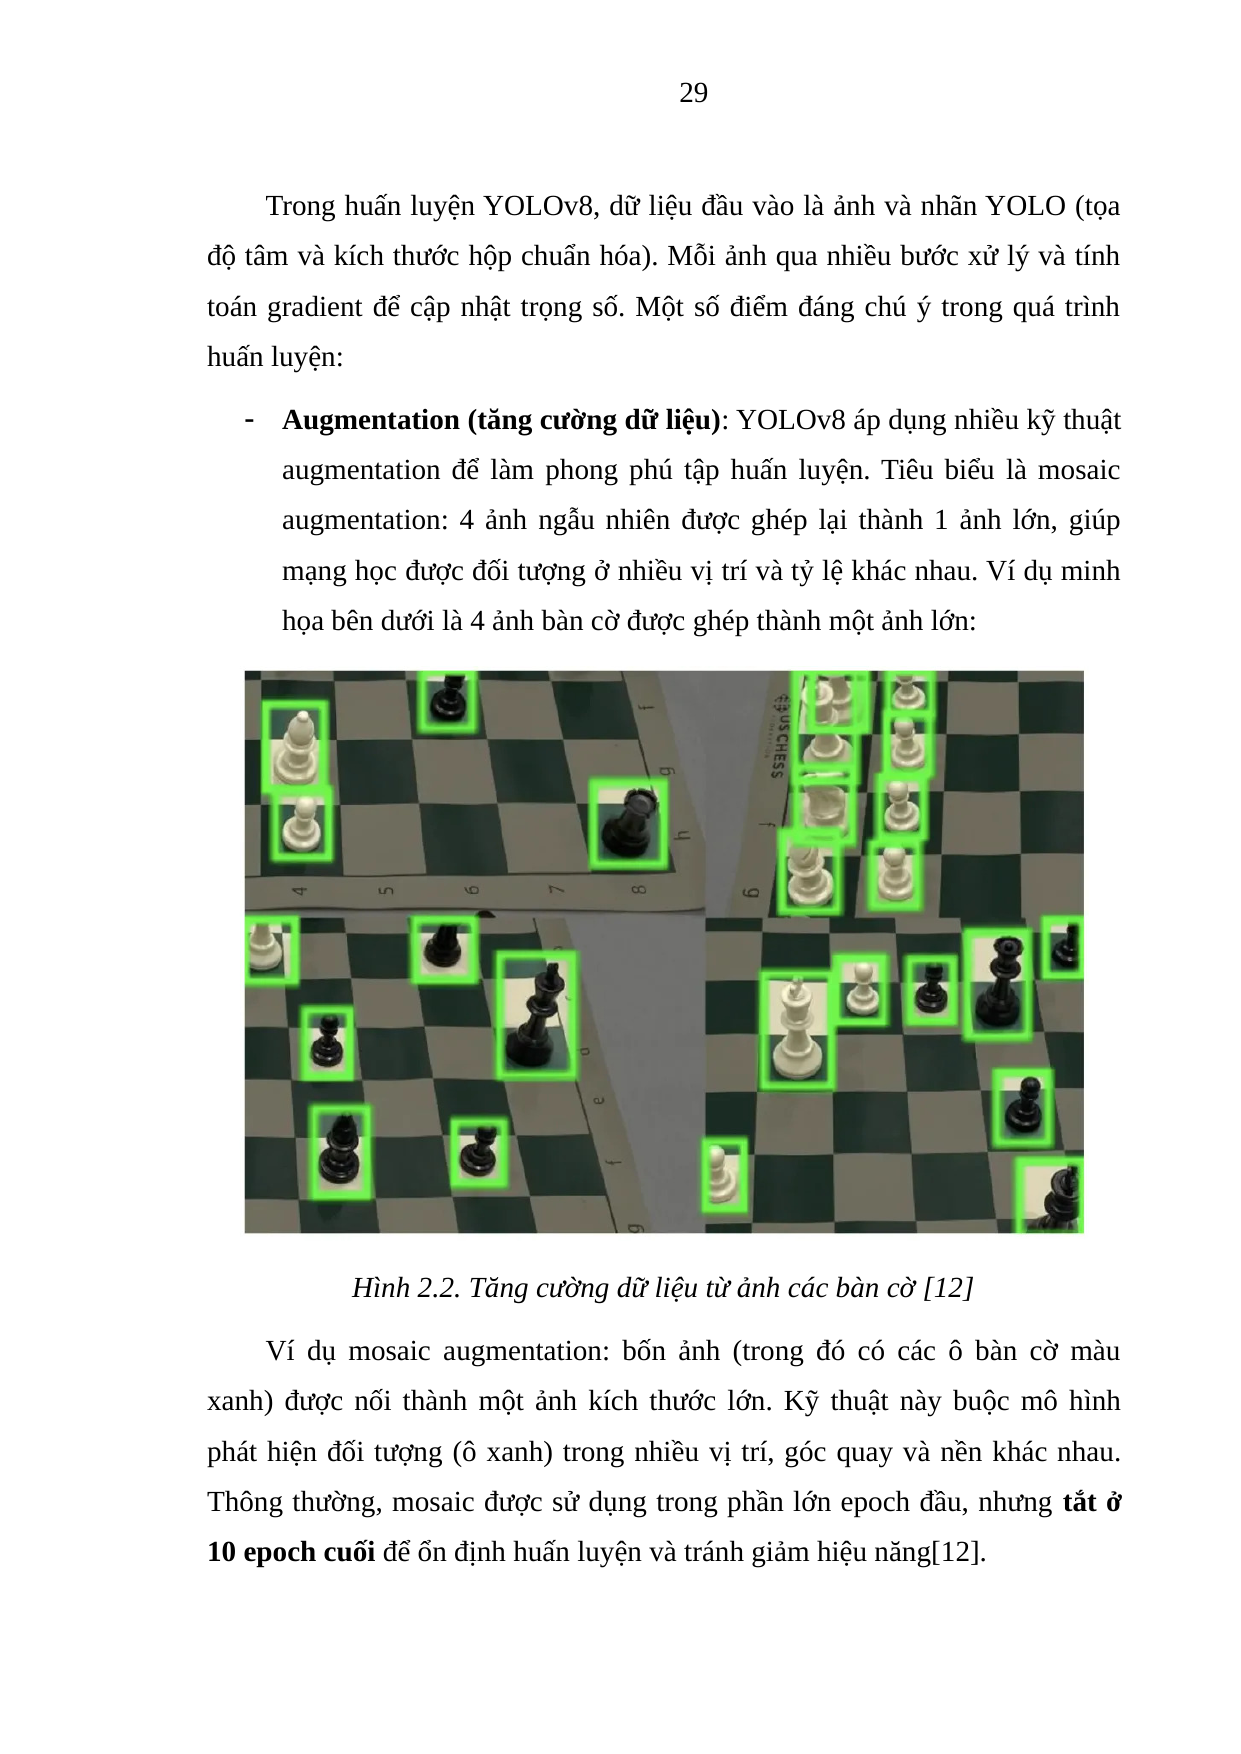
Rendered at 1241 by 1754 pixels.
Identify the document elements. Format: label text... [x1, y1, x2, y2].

list Augmentation (tăng cường dữ liệu): YOLOv8 áp dụng nhiều kỹ thuật augmentation để làm phong phú tập huấn luyện. Tiêu biểu là mosaic augmentation: 4 ảnh ngẫu nhiên được ghép lại thành 1 ảnh lớn, giúp mạng học được đối tượng ở nhiều vị trí và tỷ lệ khác nhau. Ví dụ minh họa bên dưới là 4 ảnh bàn cờ được ghép thành một ảnh lớn: [244, 402, 1122, 637]
text Ví dụ mosaic augmentation: bốn ảnh (trong đó có các ô bàn cờ màu xanh) được nối thành một ảnh kích thước lớn. Kỹ thuật này buộc mô hình phát hiện đối tượng (ô xanh) trong nhiều vị trí, góc quay và nền khác nhau. Thông thường, mosaic được sử dụng trong phần lớn epoch đầu, nhưng tắt ở 10 epoch cuối để ổn định huấn luyện và tránh giảm hiệu năng[12]. [207, 1333, 1122, 1568]
text Trong huấn luyện YOLOv8, dữ liệu đầu vào là ảnh và nhãn YOLO (tọa độ tâm và kích thước hộp chuẩn hóa). Mỗi ảnh qua nhiều bước xử lý và tính toán gradient để cập nhật trọng số. Một số điểm đáng chú ý trong quá trình huấn luyện: [207, 188, 1122, 372]
picture [239, 666, 1090, 1241]
text Tăng cường dữ liệu từ ảnh các bàn cờ [12] [207, 1270, 1122, 1304]
